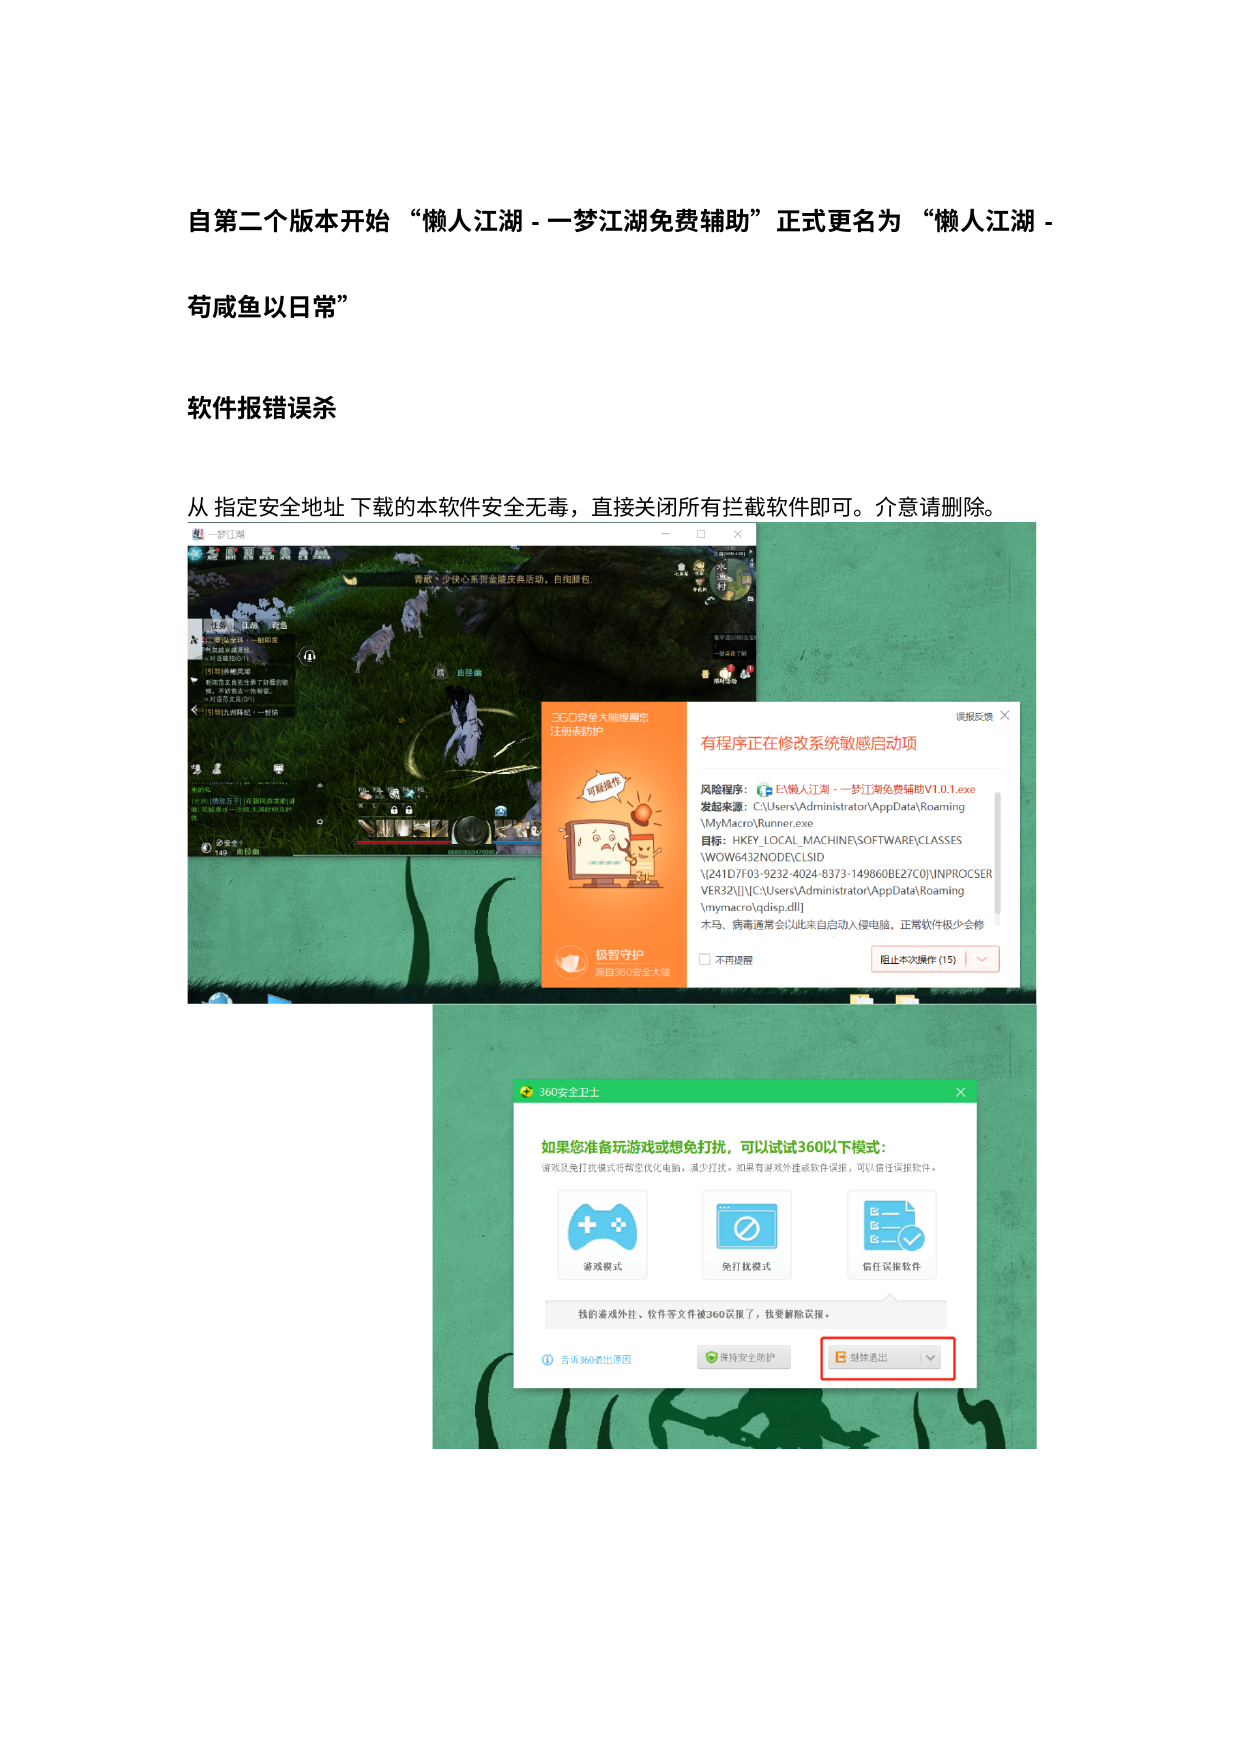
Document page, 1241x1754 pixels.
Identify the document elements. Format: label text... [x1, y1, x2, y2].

subtitle 软件报错误杀 [187, 374, 1053, 439]
text 从 指定安全地址 下载的本软件安全无毒，直接关闭所有拦截软件即可。介意请删除。 [187, 490, 1053, 522]
subtitle 自第二个版本开始 “懒人江湖 - 一梦江湖免费辅助”正式更名为 “懒人江湖 - 苟咸鱼以日常” [187, 187, 1053, 338]
picture [187, 522, 1052, 1449]
